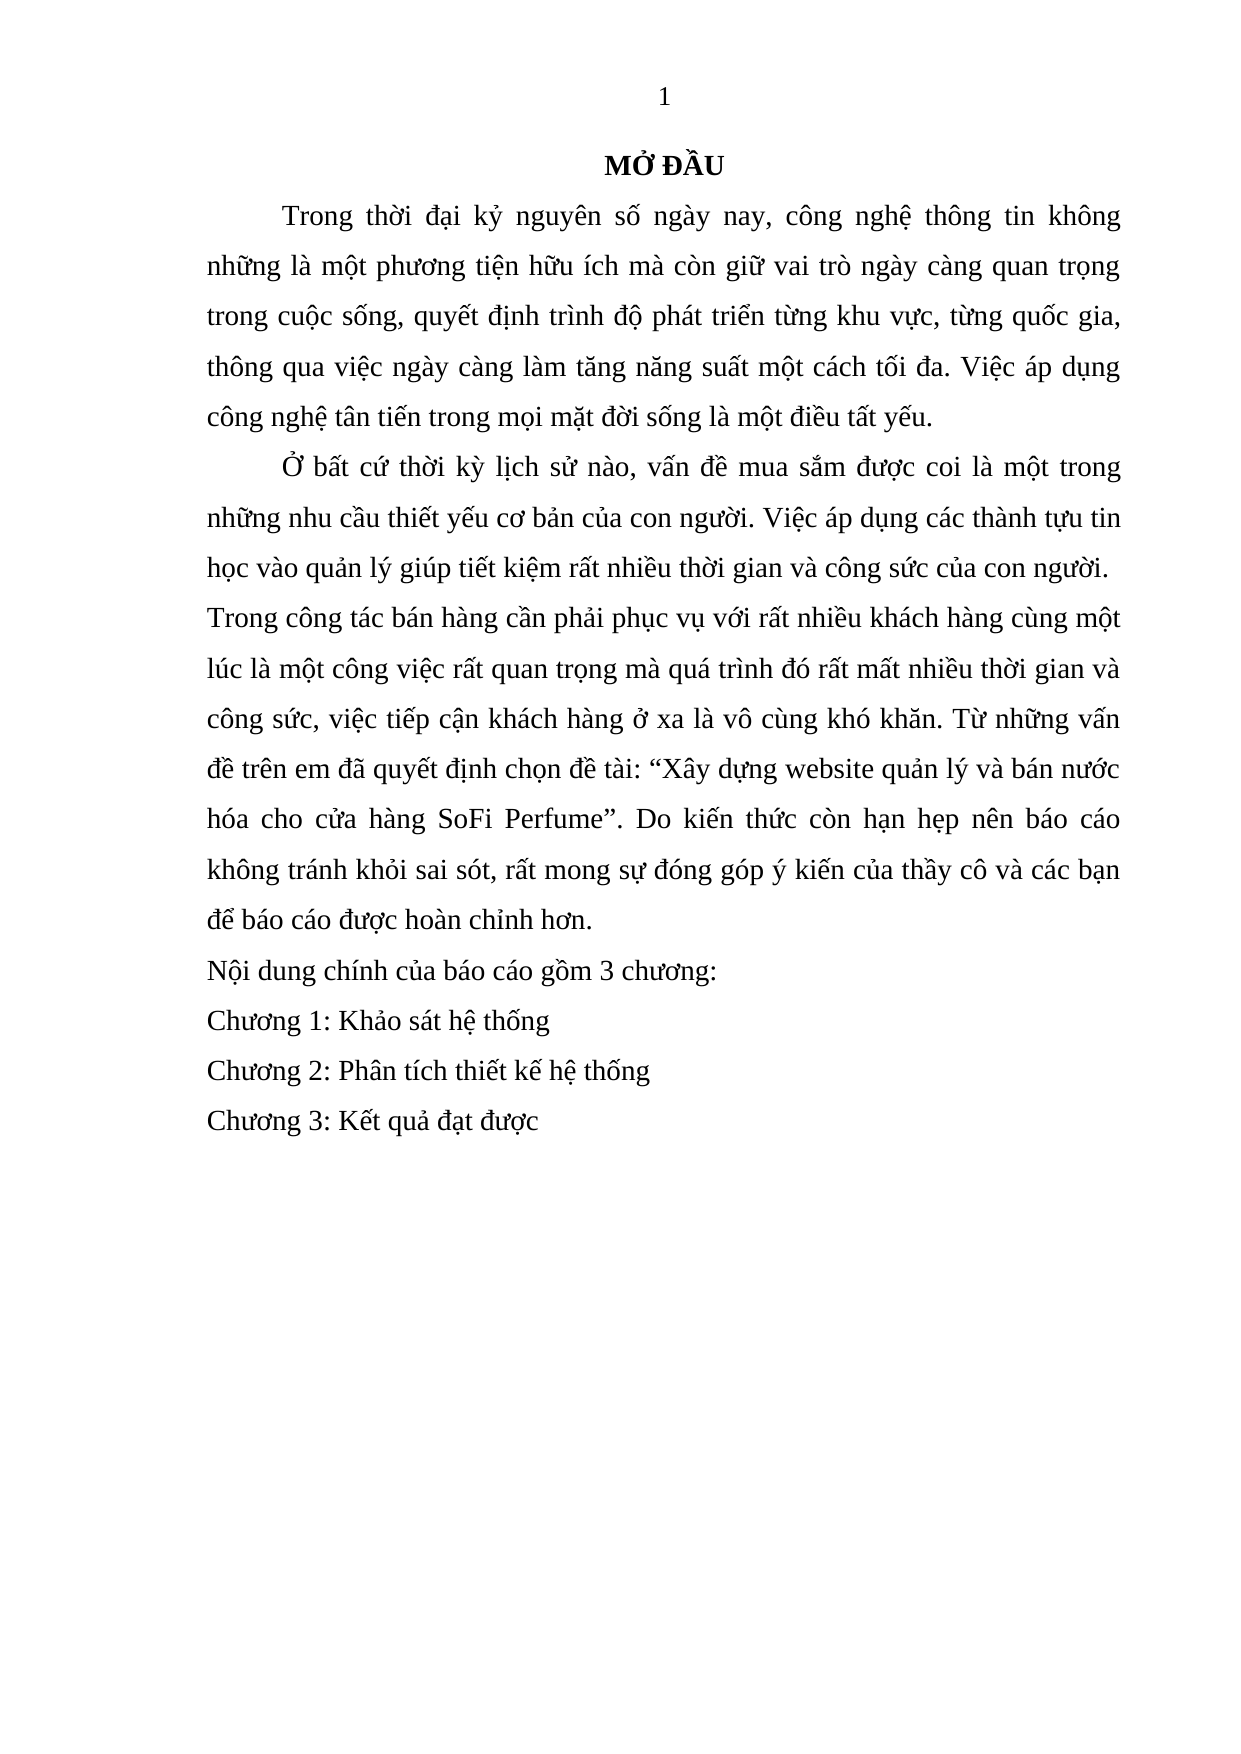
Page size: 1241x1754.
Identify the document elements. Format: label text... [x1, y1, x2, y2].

text MỞ ĐẦU [207, 148, 1122, 181]
text Nội dung chính của báo cáo gồm 3 chương: [207, 953, 1122, 986]
text Trong thời đại kỷ nguyên số ngày nay, công nghệ thông tin không những là một phương tiện hữu ích mà còn giữ vai trò ngày càng quan trọng trong cuộc sống, quyết định trình độ phát triển từng khu vực, từng quốc gia, thông qua việc ngày càng làm tăng năng suất một cách tối đa. Việc áp dụng công nghệ tân tiến trong mọi mặt đời sống là một điều tất yếu. [207, 198, 1122, 433]
text Chương 2: Phân tích thiết kế hệ thống [207, 1053, 1122, 1087]
text Ở bất cứ thời kỳ lịch sử nào, vấn đề mua sắm được coi là một trong những nhu cầu thiết yếu cơ bản của con người. Việc áp dụng các thành tựu tin học vào quản lý giúp tiết kiệm rất nhiều thời gian và công sức của con người. [207, 449, 1122, 584]
text Chương 3: Kết quả đạt được [207, 1103, 1122, 1137]
text Chương 1: Khảo sát hệ thống [207, 1003, 1122, 1036]
text Trong công tác bán hàng cần phải phục vụ với rất nhiều khách hàng cùng một lúc là một công việc rất quan trọng mà quá trình đó rất mất nhiều thời gian và công sức, việc tiếp cận khách hàng ở xa là vô cùng khó khăn. Từ những vấn đề trên em đã quyết định chọn đề tài: “Xây dựng website quản lý và bán nước hóa cho cửa hàng SoFi Perfume”. Do kiến thức còn hạn hẹp nên báo cáo không tránh khỏi sai sót, rất mong sự đóng góp ý kiến của thầy cô và các bạn để báo cáo được hoàn chỉnh hơn. [207, 600, 1122, 936]
